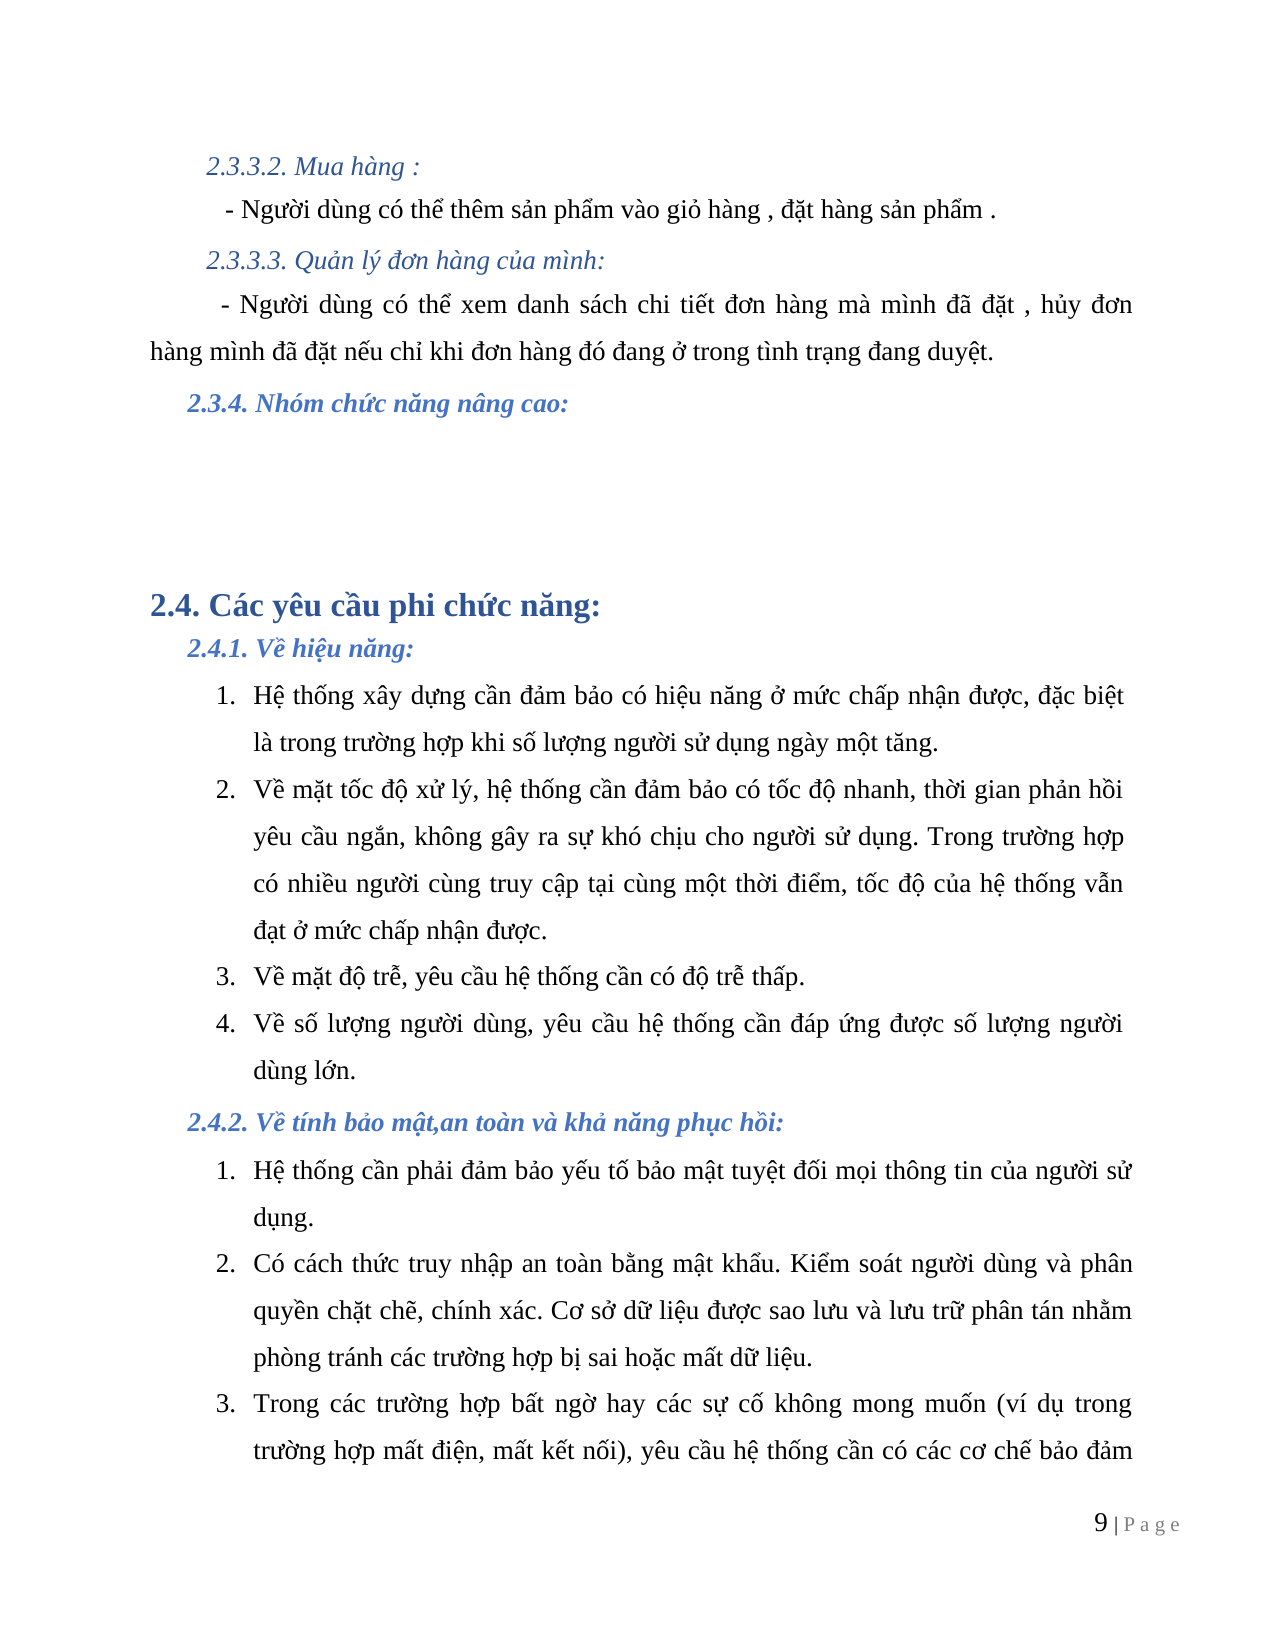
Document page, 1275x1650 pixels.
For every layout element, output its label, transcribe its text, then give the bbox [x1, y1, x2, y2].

subtitle 2.4.1. Về hiệu năng: [187, 632, 1134, 663]
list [216, 1388, 1134, 1465]
text - Người dùng có thể xem danh sách chi tiết đơn hàng mà mình đã đặt , hủy đơn hàng mình đã đặt nếu chỉ khi đơn hàng đó đang ở trong tình trạng đang duyệt. [150, 288, 1134, 366]
list Về mặt tốc độ xử lý, hệ thống cần đảm bảo có tốc độ nhanh, thời gian phản hồi yêu cầu ngắn, không gây ra sự khó chịu cho người sử dụng. Trong trường hợp có nhiều người cùng truy cập tại cùng một thời điểm, tốc độ của hệ thống vẫn đạt ở mức chấp nhận được. [216, 773, 1125, 945]
subtitle 2.3.4. Nhóm chức năng nâng cao: [187, 387, 1134, 418]
list Hệ thống xây dựng cần đảm bảo có hiệu năng ở mức chấp nhận được, đặc biệt là trong trường hợp khi số lượng người sử dụng ngày một tăng. [216, 679, 1125, 757]
subtitle 2.3.3.3. Quản lý đơn hàng của mình: [150, 244, 1134, 276]
subtitle 2.4.2. Về tính bảo mật,an toàn và khả năng phục hồi: [187, 1106, 1134, 1138]
list Có cách thức truy nhập an toàn bằng mật khẩu. Kiểm soát người dùng và phân quyền chặt chẽ, chính xác. Cơ sở dữ liệu được sao lưu và lưu trữ phân tán nhằm phòng tránh các trường hợp bị sai hoặc mất dữ liệu. [216, 1248, 1134, 1372]
list Về số lượng người dùng, yêu cầu hệ thống cần đáp ứng được số lượng người dùng lớn. [216, 1007, 1125, 1085]
list Về mặt độ trễ, yêu cầu hệ thống cần có độ trễ thấp. [216, 961, 1125, 992]
text - Người dùng có thể thêm sản phẩm vào giỏ hàng , đặt hàng sản phẩm . [150, 194, 1134, 225]
list Hệ thống cần phải đảm bảo yếu tố bảo mật tuyệt đối mọi thông tin của người sử dụng. [216, 1154, 1134, 1232]
subtitle 2.3.3.2. Mua hàng : [150, 150, 1134, 181]
subtitle 2.4. Các yêu cầu phi chức năng: [150, 585, 1134, 623]
